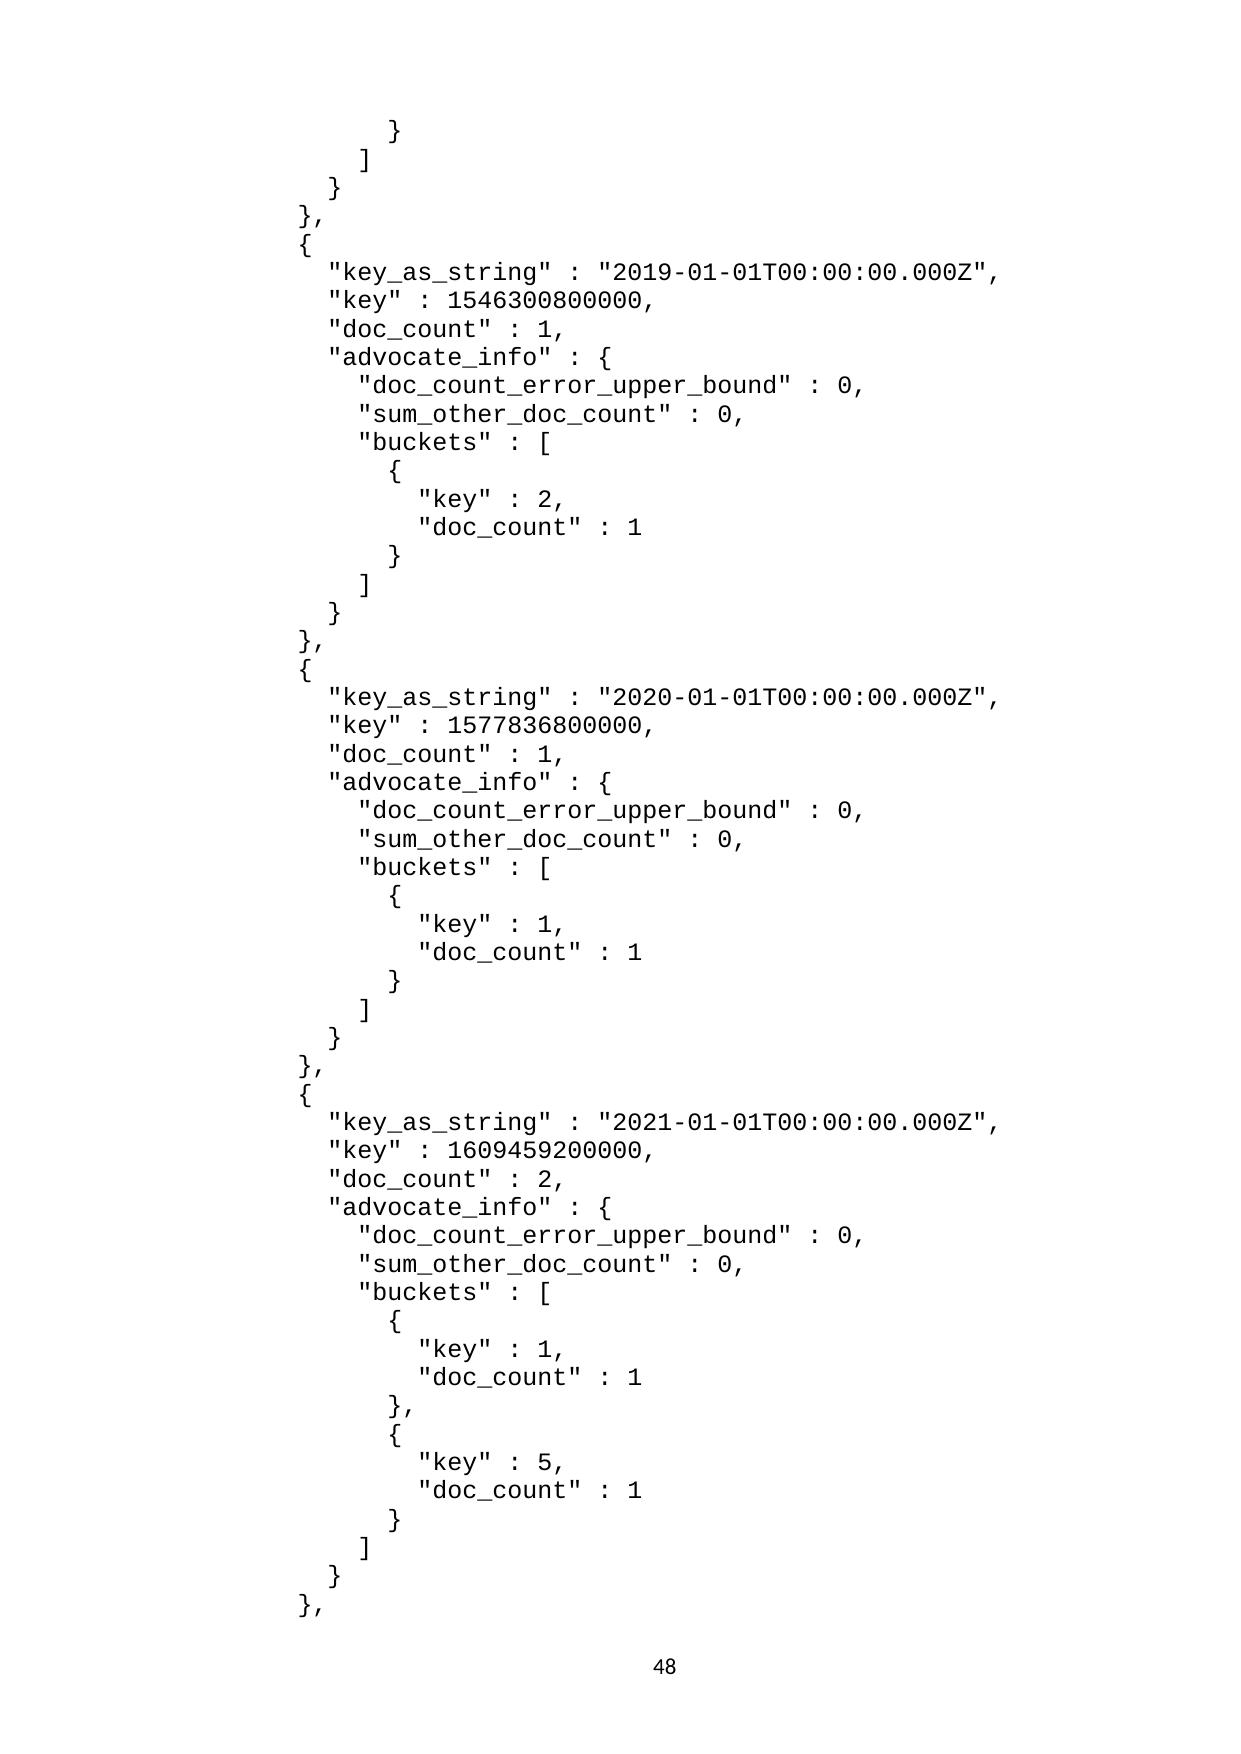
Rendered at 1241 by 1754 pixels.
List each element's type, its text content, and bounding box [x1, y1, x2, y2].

text "sum_other_doc_count" : 0, [177, 1251, 1152, 1280]
text } [177, 1563, 1152, 1591]
text "doc_count" : 1, [177, 741, 1152, 770]
text { [177, 1081, 1152, 1110]
text "key_as_string" : "2021-01-01T00:00:00.000Z", [177, 1110, 1152, 1138]
text }, [177, 1053, 1152, 1081]
text { [177, 1421, 1152, 1450]
text }, [177, 203, 1152, 231]
text ] [177, 571, 1152, 600]
text "key" : 1, [177, 911, 1152, 940]
text "key" : 1, [177, 1336, 1152, 1365]
text "key" : 1546300800000, [177, 288, 1152, 316]
text }, [177, 1393, 1152, 1421]
text "doc_count_error_upper_bound" : 0, [177, 1223, 1152, 1251]
text "doc_count" : 1 [177, 1478, 1152, 1506]
text "doc_count" : 1 [177, 1365, 1152, 1393]
text ] [177, 996, 1152, 1025]
text } [177, 1506, 1152, 1535]
text "key_as_string" : "2019-01-01T00:00:00.000Z", [177, 260, 1152, 288]
text "doc_count" : 2, [177, 1166, 1152, 1195]
text "buckets" : [ [177, 855, 1152, 883]
text } [177, 600, 1152, 628]
text "advocate_info" : { [177, 1195, 1152, 1223]
text "sum_other_doc_count" : 0, [177, 401, 1152, 430]
text } [177, 1025, 1152, 1053]
text "key" : 5, [177, 1450, 1152, 1478]
text "advocate_info" : { [177, 770, 1152, 798]
text { [177, 1308, 1152, 1336]
text "advocate_info" : { [177, 345, 1152, 373]
text "key" : 2, [177, 486, 1152, 515]
text "key" : 1609459200000, [177, 1138, 1152, 1166]
text "doc_count_error_upper_bound" : 0, [177, 798, 1152, 826]
text "doc_count_error_upper_bound" : 0, [177, 373, 1152, 401]
text } [177, 543, 1152, 571]
text ] [177, 1535, 1152, 1563]
text { [177, 883, 1152, 911]
text "buckets" : [ [177, 430, 1152, 458]
text } [177, 175, 1152, 203]
text "doc_count" : 1 [177, 940, 1152, 968]
text }, [177, 628, 1152, 656]
text { [177, 656, 1152, 685]
text "doc_count" : 1, [177, 316, 1152, 345]
text "sum_other_doc_count" : 0, [177, 826, 1152, 855]
text }, [177, 1591, 1152, 1620]
text } [177, 968, 1152, 996]
text } [177, 118, 1152, 146]
text ] [177, 146, 1152, 175]
text "key" : 1577836800000, [177, 713, 1152, 741]
text "key_as_string" : "2020-01-01T00:00:00.000Z", [177, 685, 1152, 713]
text { [177, 231, 1152, 260]
text "doc_count" : 1 [177, 515, 1152, 543]
text "buckets" : [ [177, 1280, 1152, 1308]
text { [177, 458, 1152, 486]
